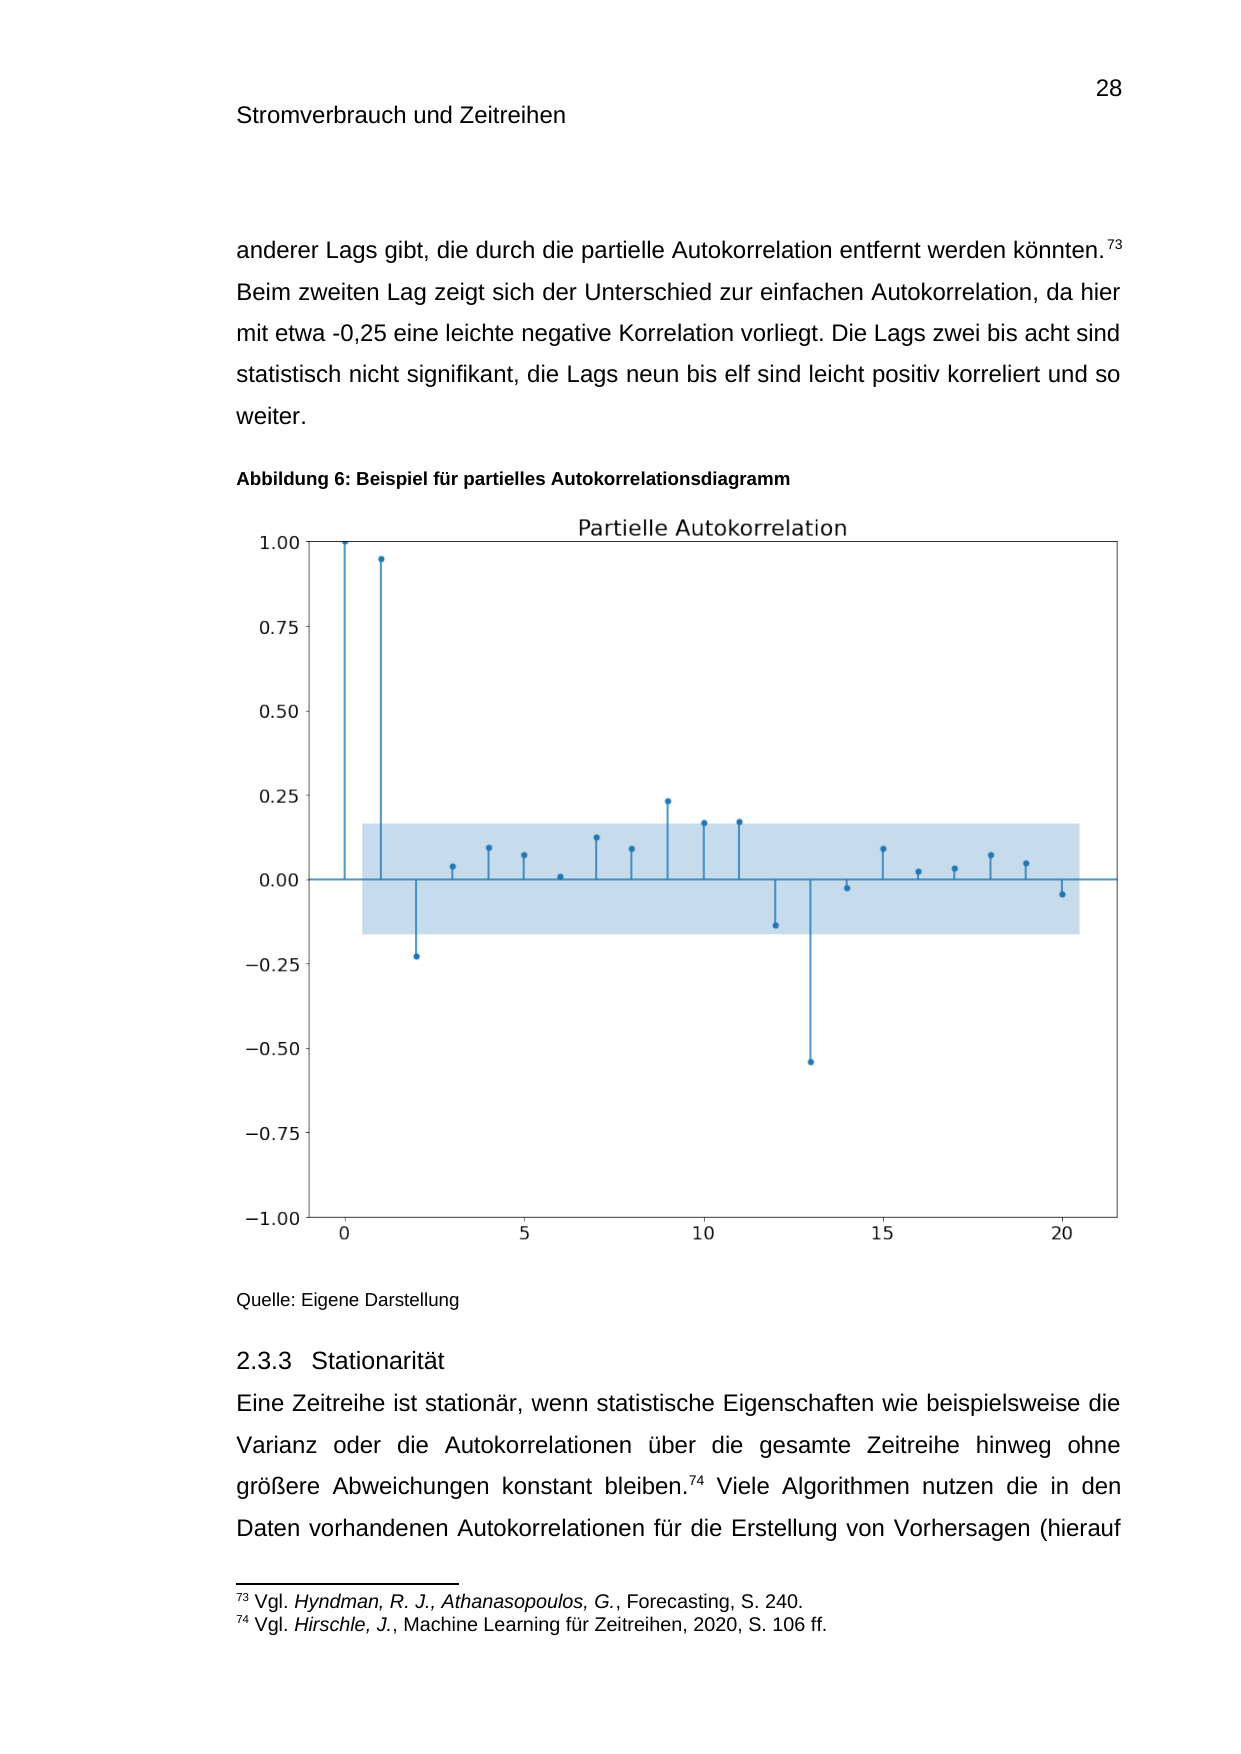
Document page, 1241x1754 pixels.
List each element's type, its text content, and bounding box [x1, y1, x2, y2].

text Quelle: Eigene Darstellung [236, 1288, 1122, 1310]
picture [236, 512, 1123, 1250]
subtitle Stationarität [236, 1346, 1122, 1374]
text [236, 236, 1122, 429]
text Abbildung 6: Beispiel für partielles Autokorrelationsdiagramm [236, 468, 1122, 489]
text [236, 1389, 1122, 1541]
